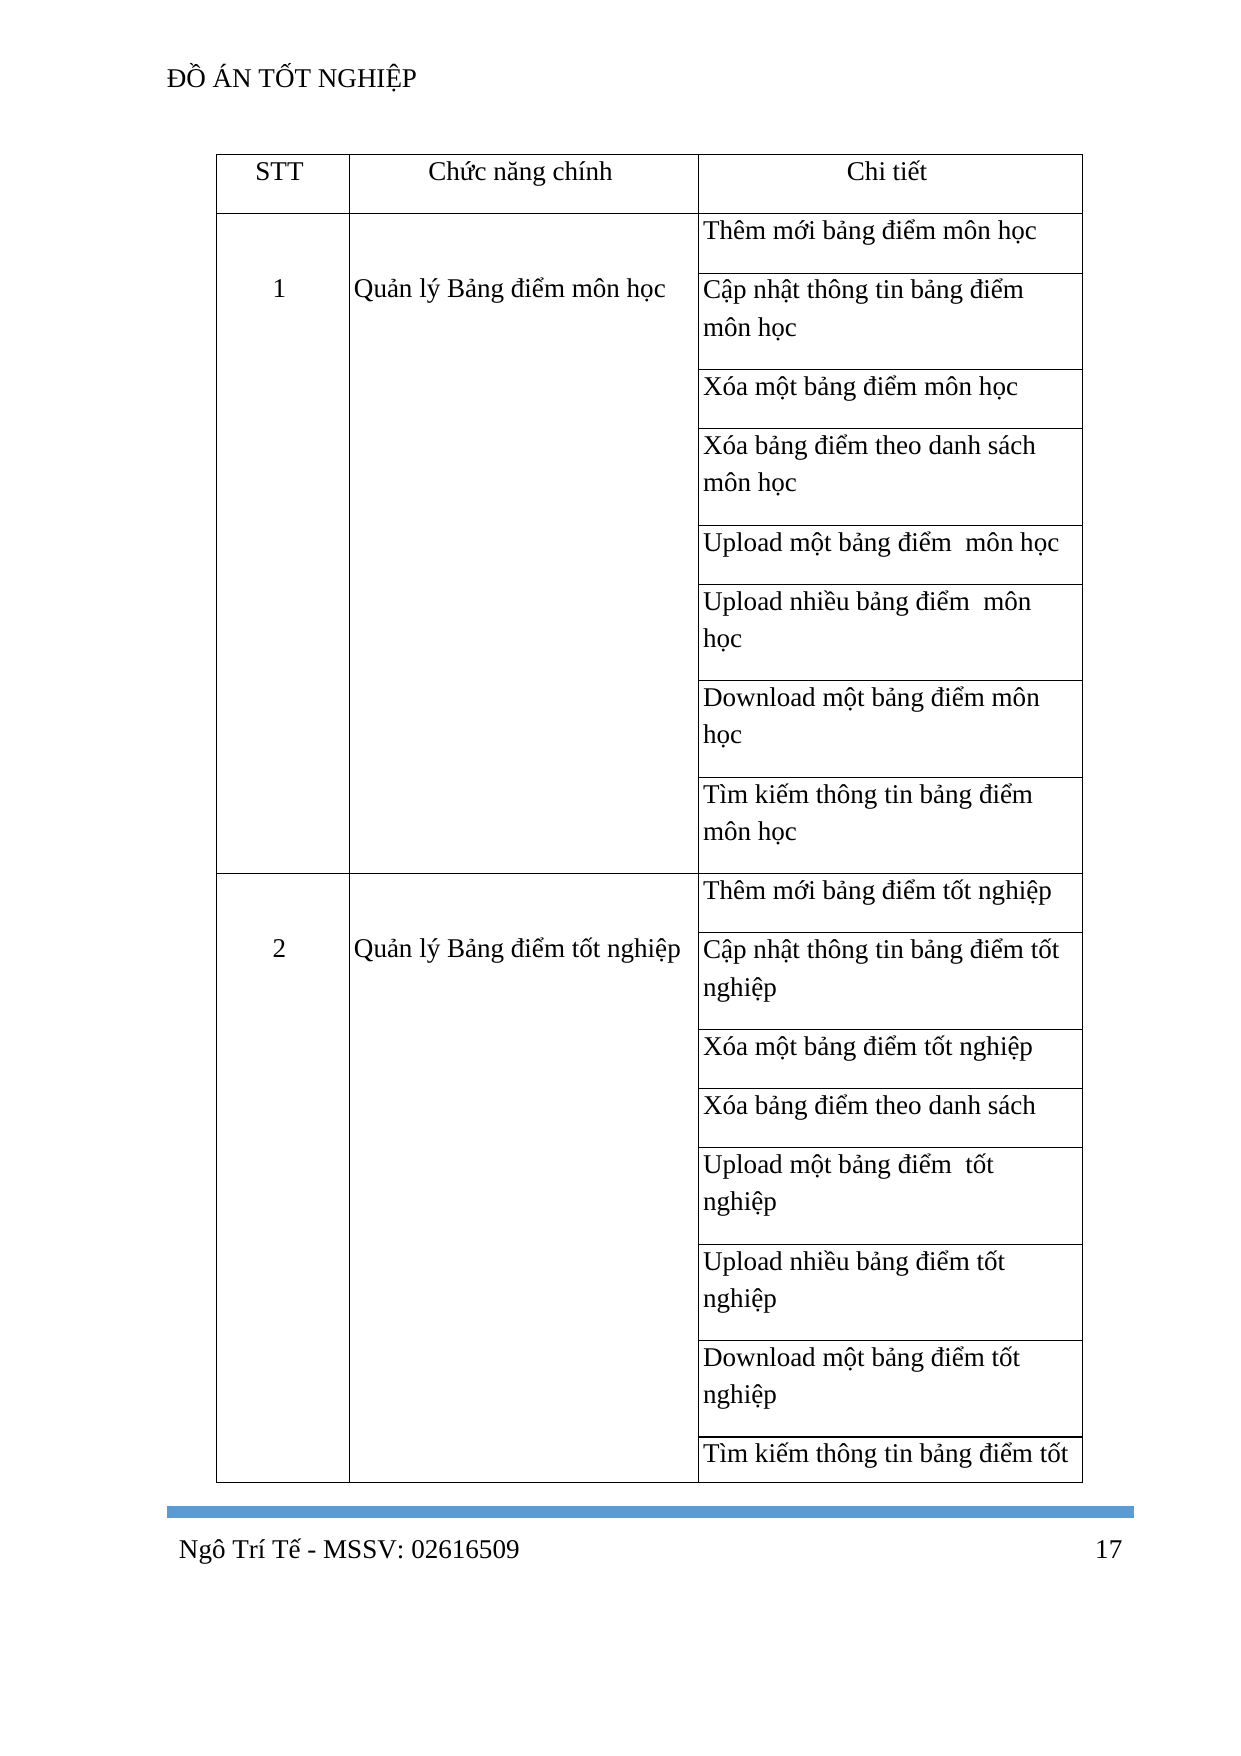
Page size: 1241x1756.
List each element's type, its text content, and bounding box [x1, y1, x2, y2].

table_cell Upload một bảng điểm môn học [699, 526, 1082, 584]
table_header Chi tiết [699, 155, 1082, 213]
table_cell Cập nhật thông tin bảng điểm môn học [699, 274, 1082, 369]
table_header Chức năng chính [350, 155, 698, 213]
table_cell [699, 1438, 1082, 1482]
table_cell Download một bảng điểm tốt nghiệp [699, 1341, 1082, 1436]
table_cell Thêm mới bảng điểm môn học [699, 214, 1082, 272]
table_cell Quản lý Bảng điểm tốt nghiệp [350, 874, 698, 1482]
table_cell Upload một bảng điểm tốt nghiệp [699, 1148, 1082, 1243]
table_cell 1 [217, 214, 349, 873]
table_cell Download một bảng điểm môn học [699, 681, 1082, 777]
table_cell Upload nhiều bảng điểm tốt nghiệp [699, 1245, 1082, 1340]
table_cell Xóa một bảng điểm tốt nghiệp [699, 1030, 1082, 1088]
table_header STT [217, 155, 349, 213]
table_cell Upload nhiều bảng điểm môn học [699, 585, 1082, 680]
table_cell Xóa bảng điểm theo danh sách [699, 1089, 1082, 1147]
table_cell Thêm mới bảng điểm tốt nghiệp [699, 874, 1082, 932]
table_cell 2 [217, 874, 349, 1482]
table_cell Cập nhật thông tin bảng điểm tốt nghiệp [699, 933, 1082, 1029]
table_cell Xóa một bảng điểm môn học [699, 370, 1082, 428]
table_cell Quản lý Bảng điểm môn học [350, 214, 698, 873]
table_cell Tìm kiếm thông tin bảng điểm môn học [699, 778, 1082, 873]
table_cell Xóa bảng điểm theo danh sách môn học [699, 429, 1082, 524]
